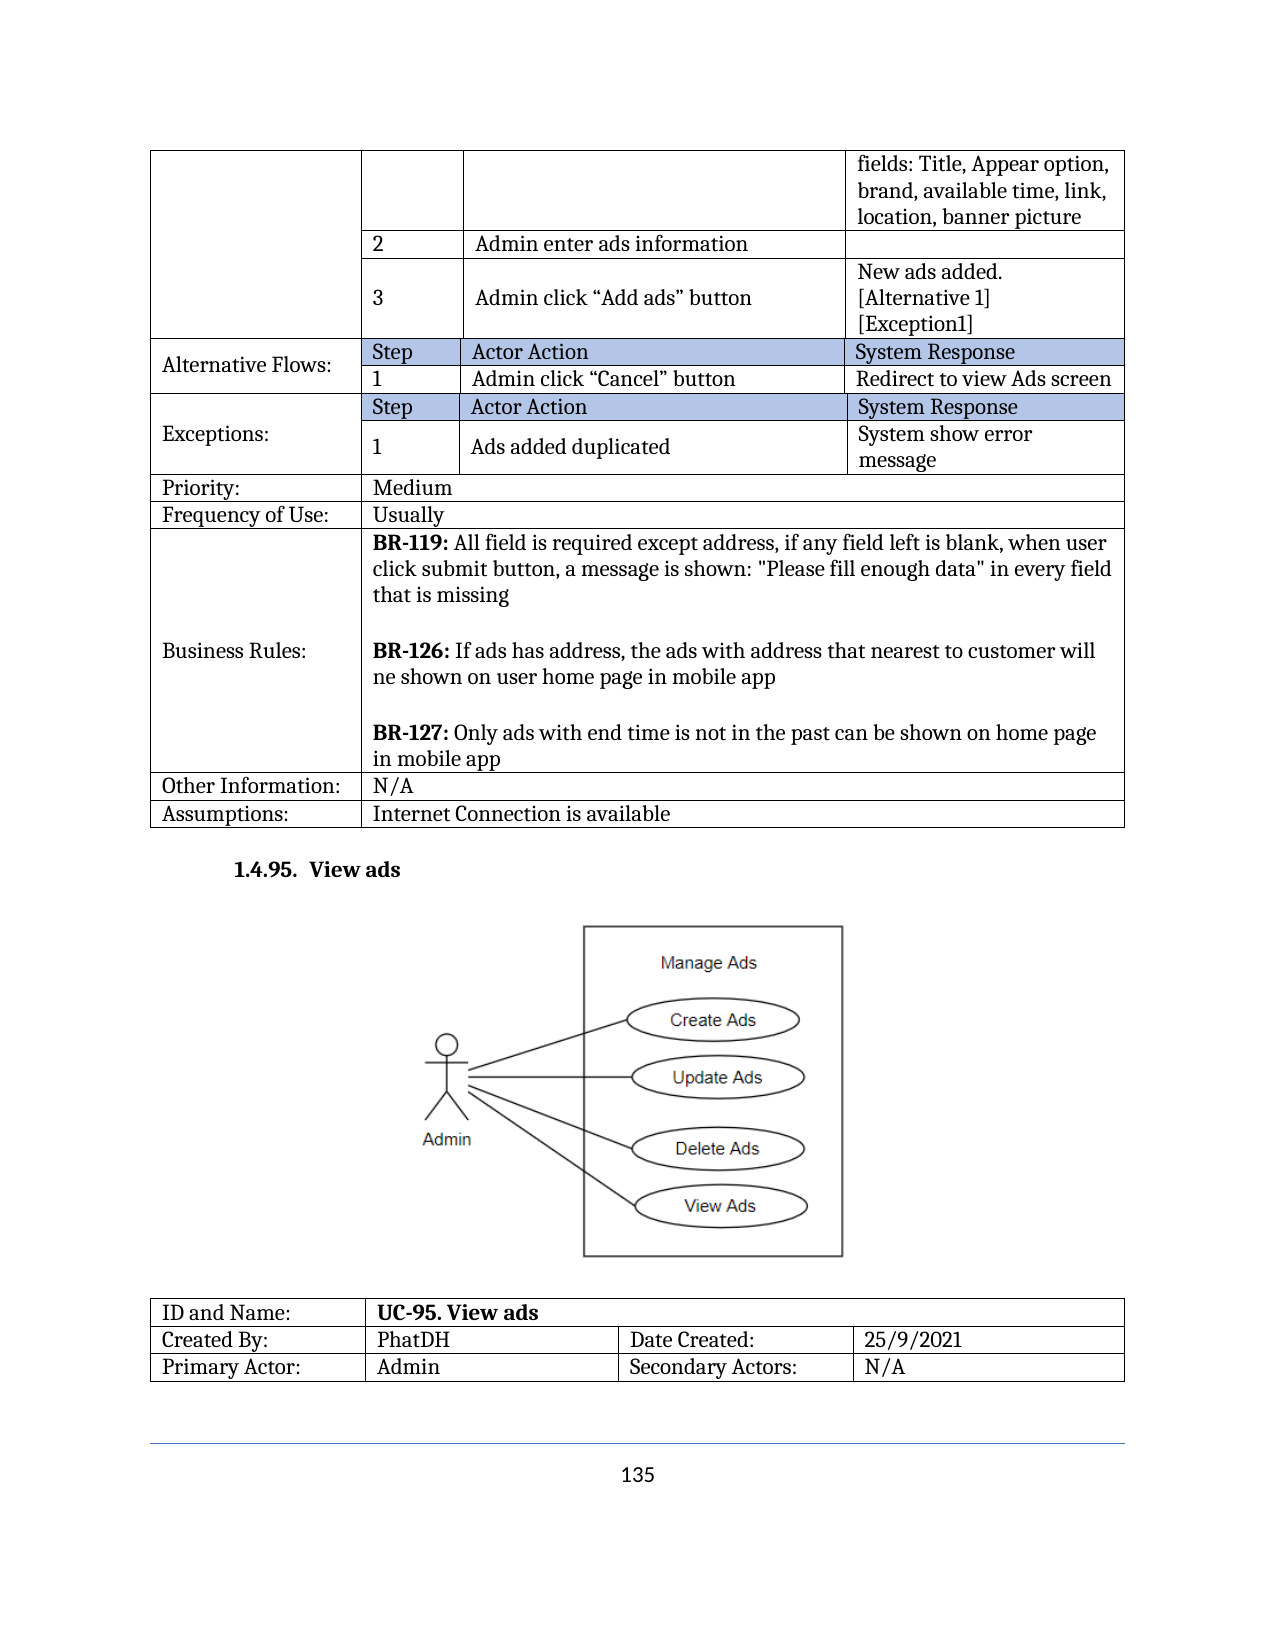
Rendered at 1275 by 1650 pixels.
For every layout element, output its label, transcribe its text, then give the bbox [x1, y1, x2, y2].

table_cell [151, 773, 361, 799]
list View ads [234, 857, 1125, 883]
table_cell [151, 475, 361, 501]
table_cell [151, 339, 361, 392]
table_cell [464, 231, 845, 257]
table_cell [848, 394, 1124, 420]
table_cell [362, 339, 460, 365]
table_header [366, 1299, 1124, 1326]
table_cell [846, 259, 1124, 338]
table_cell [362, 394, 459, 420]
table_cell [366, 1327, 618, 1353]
picture [412, 916, 863, 1267]
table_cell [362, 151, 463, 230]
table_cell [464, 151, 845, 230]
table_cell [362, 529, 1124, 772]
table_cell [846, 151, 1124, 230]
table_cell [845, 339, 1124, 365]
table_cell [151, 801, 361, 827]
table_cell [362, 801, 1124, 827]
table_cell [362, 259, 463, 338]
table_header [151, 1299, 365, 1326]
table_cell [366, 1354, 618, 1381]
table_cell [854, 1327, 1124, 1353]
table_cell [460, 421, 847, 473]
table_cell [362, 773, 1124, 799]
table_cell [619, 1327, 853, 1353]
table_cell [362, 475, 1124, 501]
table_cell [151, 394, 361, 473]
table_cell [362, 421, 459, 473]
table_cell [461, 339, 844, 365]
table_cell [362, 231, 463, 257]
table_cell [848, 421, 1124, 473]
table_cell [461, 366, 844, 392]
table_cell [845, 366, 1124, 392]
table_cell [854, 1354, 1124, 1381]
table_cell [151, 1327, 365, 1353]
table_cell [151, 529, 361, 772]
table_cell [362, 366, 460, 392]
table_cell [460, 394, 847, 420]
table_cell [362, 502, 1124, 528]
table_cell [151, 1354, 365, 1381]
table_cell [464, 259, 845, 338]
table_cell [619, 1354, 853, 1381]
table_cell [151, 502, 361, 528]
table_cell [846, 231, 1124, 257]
